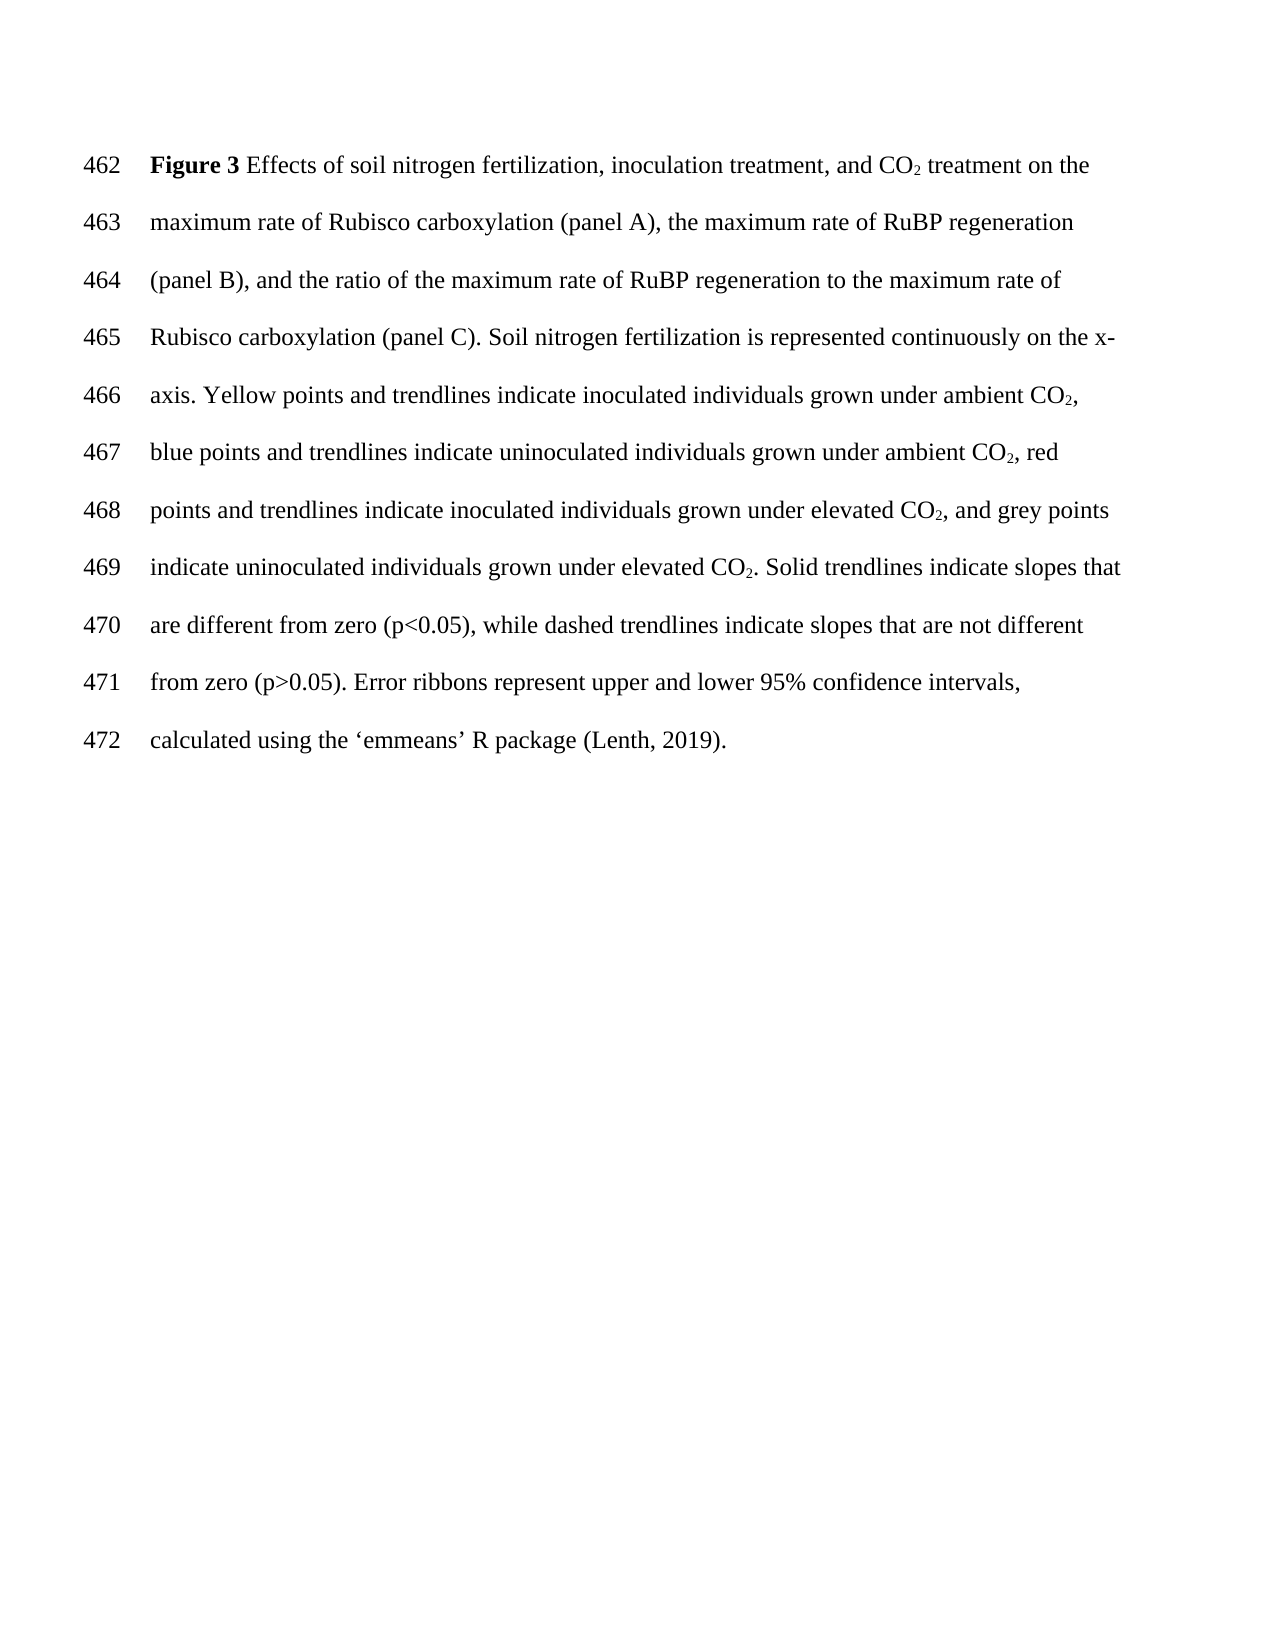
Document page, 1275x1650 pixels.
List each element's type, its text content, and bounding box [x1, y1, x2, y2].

text Figure 3 Effects of soil nitrogen fertilization, inoculation treatment, and CO2 treatment on the maximum rate of Rubisco carboxylation (panel A), the maximum rate of RuBP regeneration (panel B), and the ratio of the maximum rate of RuBP regeneration to the maximum rate of Rubisco carboxylation (panel C). Soil nitrogen fertilization is represented continuously on the x-axis. Yellow points and trendlines indicate inoculated individuals grown under ambient CO2, blue points and trendlines indicate uninoculated individuals grown under ambient CO2, red points and trendlines indicate inoculated individuals grown under elevated CO2, and grey points indicate uninoculated individuals grown under elevated CO2. Solid trendlines indicate slopes that are different from zero (p<0.05), while dashed trendlines indicate slopes that are not different from zero (p>0.05). Error ribbons represent upper and lower 95% confidence intervals, calculated using the ‘emmeans’ R package (Lenth, 2019). [150, 150, 1125, 754]
